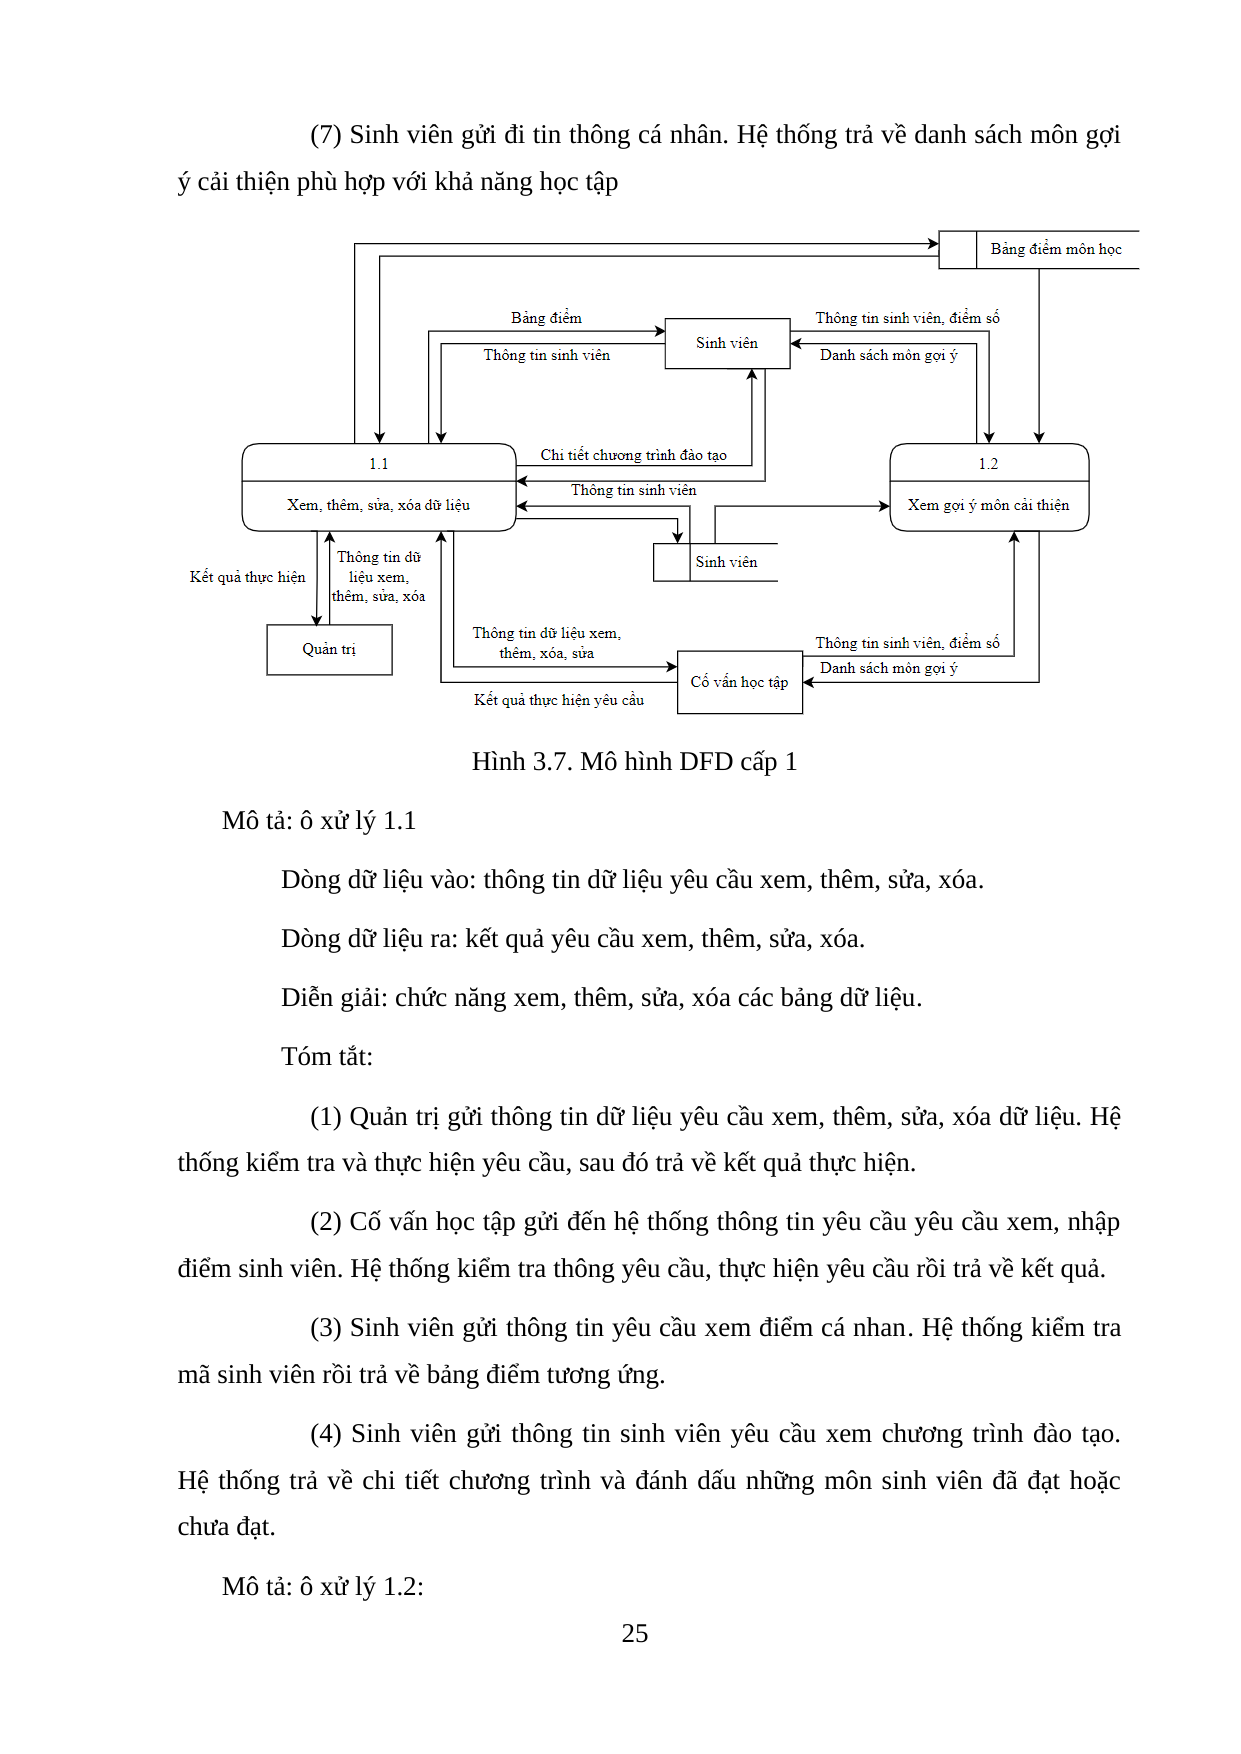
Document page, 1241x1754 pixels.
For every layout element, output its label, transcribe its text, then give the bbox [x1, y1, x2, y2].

text (2) Cố vấn học tập gửi đến hệ thống thông tin yêu cầu yêu cầu xem, nhập điểm sinh viên. Hệ thống kiểm tra thông yêu cầu, thực hiện yêu cầu rồi trả về kết quả. [177, 1206, 1122, 1283]
text (3) Sinh viên gửi thông tin yêu cầu xem điểm cá nhan. Hệ thống kiểm tra mã sinh viên rồi trả về bảng điểm tương ứng. [177, 1311, 1122, 1389]
text (4) Sinh viên gửi thông tin sinh viên yêu cầu xem chương trình đào tạo. Hệ thống trả về chi tiết chương trình và đánh dấu những môn sinh viên đã đạt hoặc chưa đạt. [177, 1417, 1122, 1542]
text (7) Sinh viên gửi đi tin thông cá nhân. Hệ thống trả về danh sách môn gợi ý cải thiện phù hợp với khả năng học tập [177, 118, 1122, 196]
text Diễn giải: chức năng xem, thêm, sửa, xóa các bảng dữ liệu. [177, 981, 1122, 1012]
text Dòng dữ liệu ra: kết quả yêu cầu xem, thêm, sửa, xóa. [177, 922, 1122, 953]
text (1) Quản trị gửi thông tin dữ liệu yêu cầu xem, thêm, sửa, xóa dữ liệu. Hệ thống kiểm tra và thực hiện yêu cầu, sau đó trả về kết quả thực hiện. [177, 1100, 1122, 1177]
text Mô tả: ô xử lý 1.1 [148, 804, 1122, 835]
text Tóm tắt: [177, 1041, 1122, 1072]
picture [177, 223, 1152, 717]
text Dòng dữ liệu vào: thông tin dữ liệu yêu cầu xem, thêm, sửa, xóa. [177, 863, 1122, 894]
text Mô tả: ô xử lý 1.2: [148, 1570, 1122, 1601]
